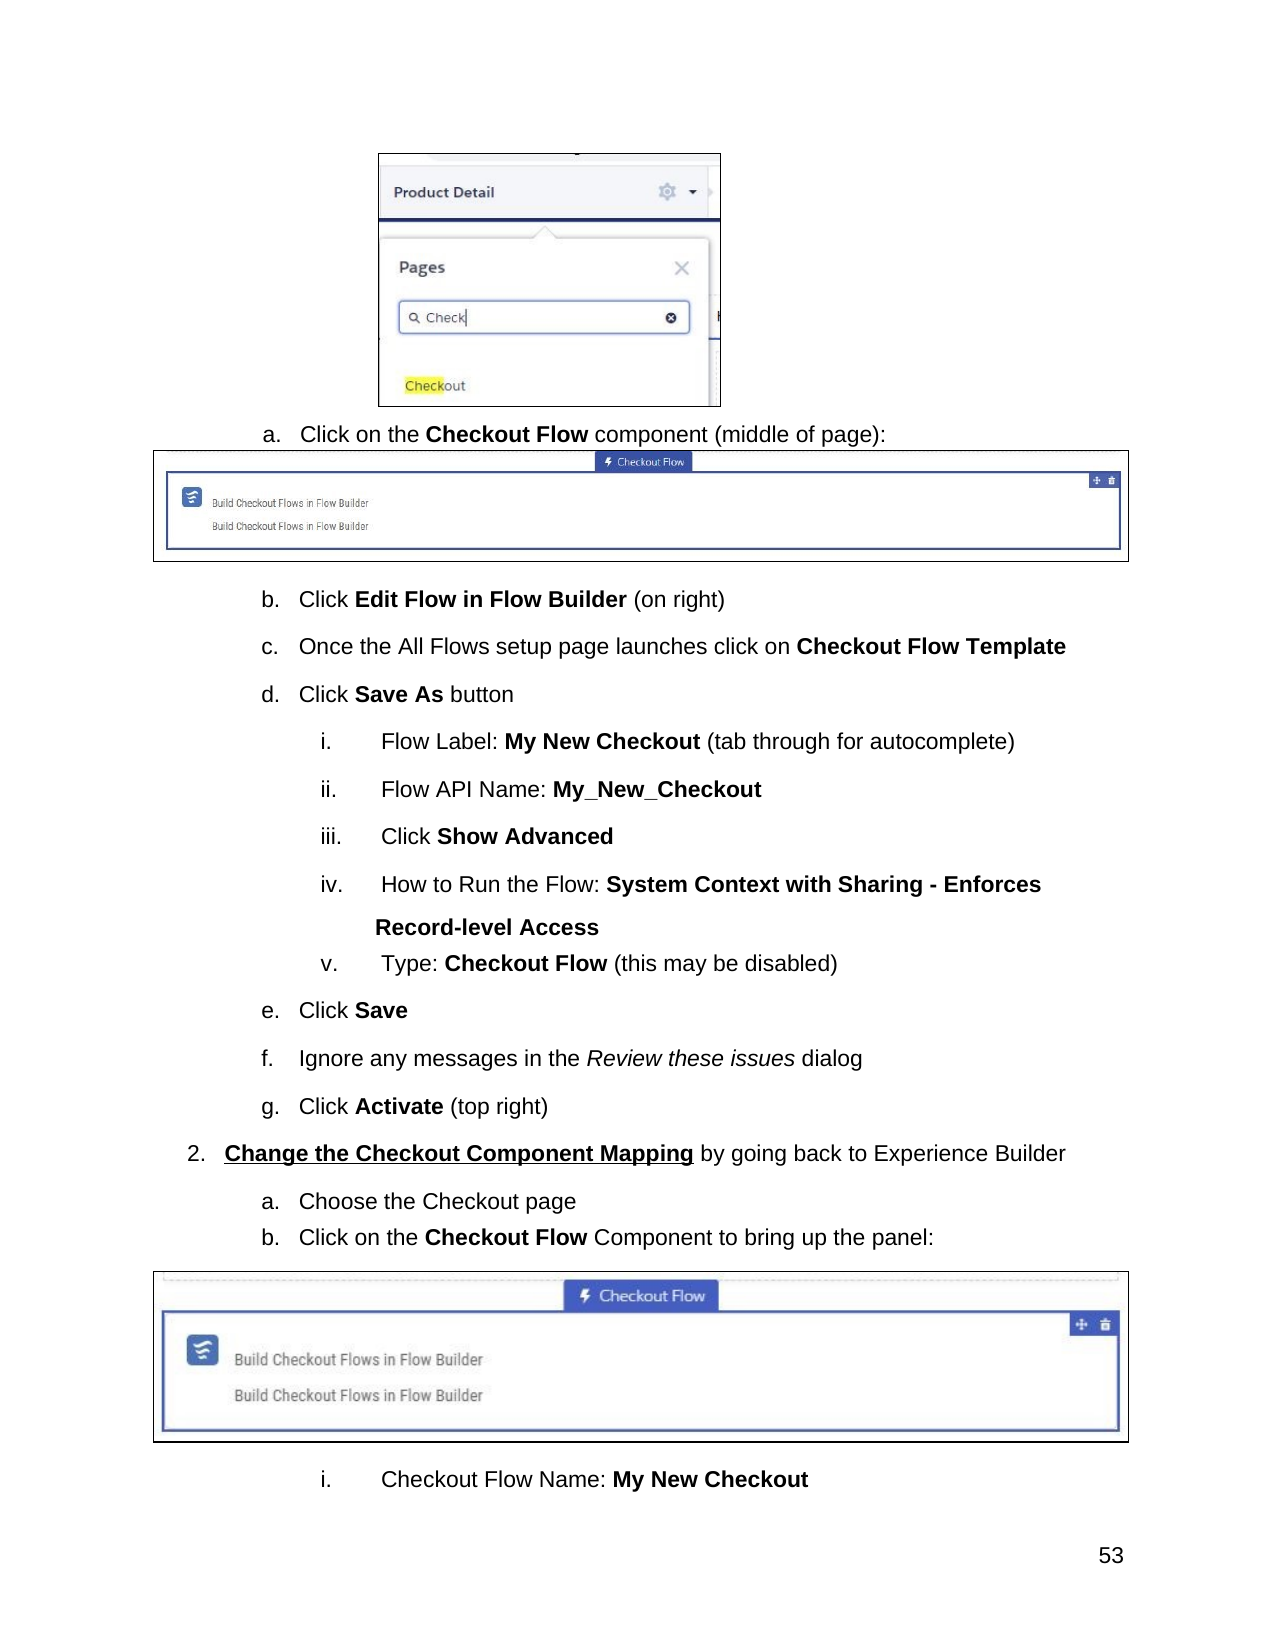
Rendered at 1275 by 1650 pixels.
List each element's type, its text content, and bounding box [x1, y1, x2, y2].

picture [379, 154, 720, 406]
list Type: ​Checkout Flow​ (this may be disabled) [320, 950, 1141, 976]
list How to Run the Flow: ​System Context with Sharing - Enforces [320, 871, 1141, 897]
picture [154, 451, 1128, 561]
list Flow API Name: ​My_New_Checkout [320, 776, 1141, 802]
list Checkout Flow Name: ​My New Checkout [320, 1466, 1141, 1492]
picture [154, 1272, 1128, 1441]
list Click ​Save As​ button [261, 681, 1126, 707]
list Click ​Activate​ (top right) [261, 1093, 1126, 1119]
list Choose the Checkout page [261, 1188, 1126, 1214]
list Click ​Save [261, 997, 1126, 1024]
list Click on the ​Checkout Flow​ Component to bring up the panel: [261, 1224, 1126, 1251]
list Click ​Show Advanced [320, 823, 1141, 850]
list Once the All Flows setup page launches click on ​Checkout Flow Template [261, 633, 1126, 659]
list Ignore any messages in the ​Review these issues​ dialog [261, 1045, 1126, 1071]
text Record-level Access [375, 914, 1141, 940]
list Flow Label: ​My New Checkout​ (tab through for autocomplete) [320, 728, 1141, 754]
list Click ​Edit Flow in Flow Builder​ (on right) [261, 586, 1126, 612]
list Change the Checkout Component Mapping​ by going back to Experience Builder [187, 1140, 1126, 1167]
